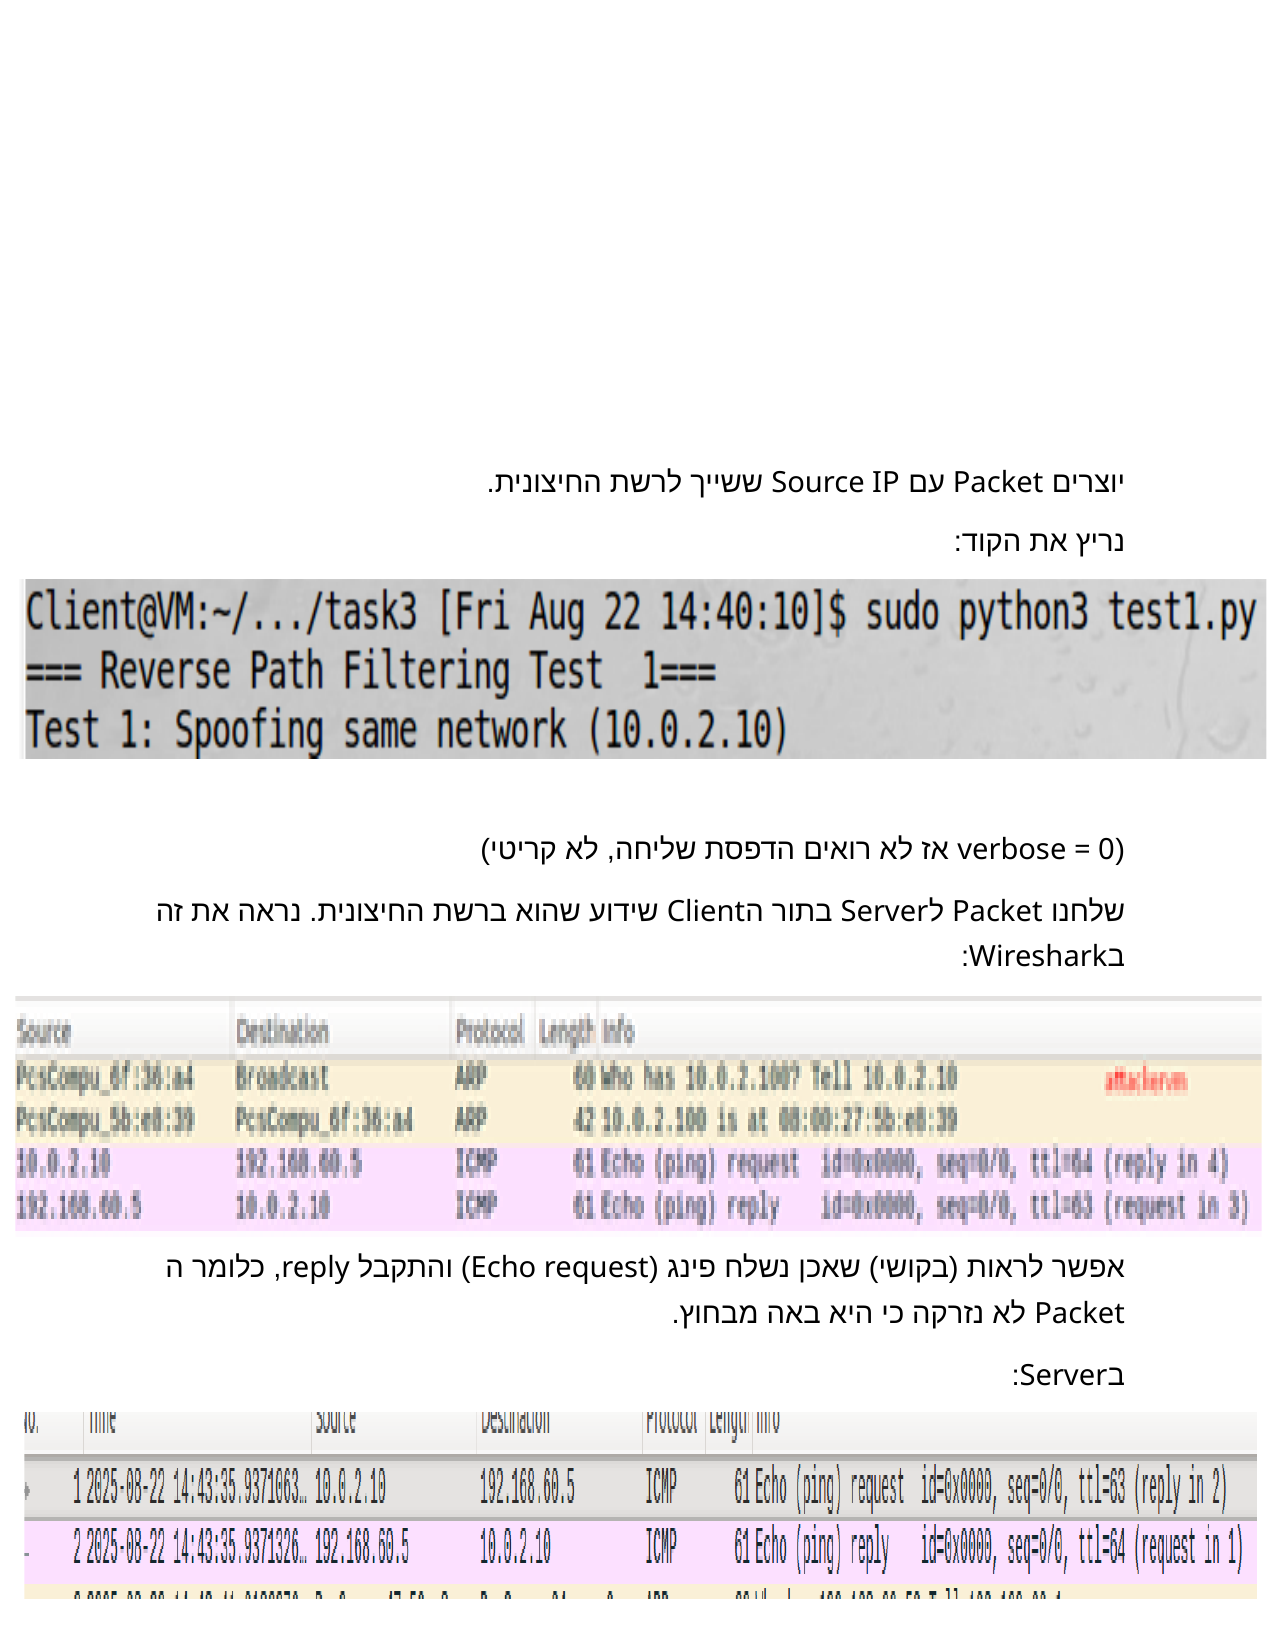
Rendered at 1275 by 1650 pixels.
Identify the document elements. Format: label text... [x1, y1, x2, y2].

picture [24, 1412, 1257, 1599]
text (verbose = 0 אז לא רואים הדפסת שליחה, לא קריטי) [150, 828, 1125, 868]
text בServer: [150, 1354, 1125, 1394]
text יוצרים Packet עם Source IP ששייך לרשת החיצונית. [150, 461, 1125, 501]
picture [15, 996, 1262, 1249]
text אפשר לראות (בקושי) שאכן נשלח פינג (Echo request) והתקבל reply, כלומר הPacket לא נזרקה כי היא באה מבחוץ. [150, 1247, 1125, 1332]
text נריץ את הקוד: [150, 524, 1125, 557]
picture [19, 579, 1267, 759]
text שלחנו Packet לServer בתור הClient שידוע שהוא ברשת החיצונית. נראה את זה בWireshark: [150, 890, 1125, 975]
